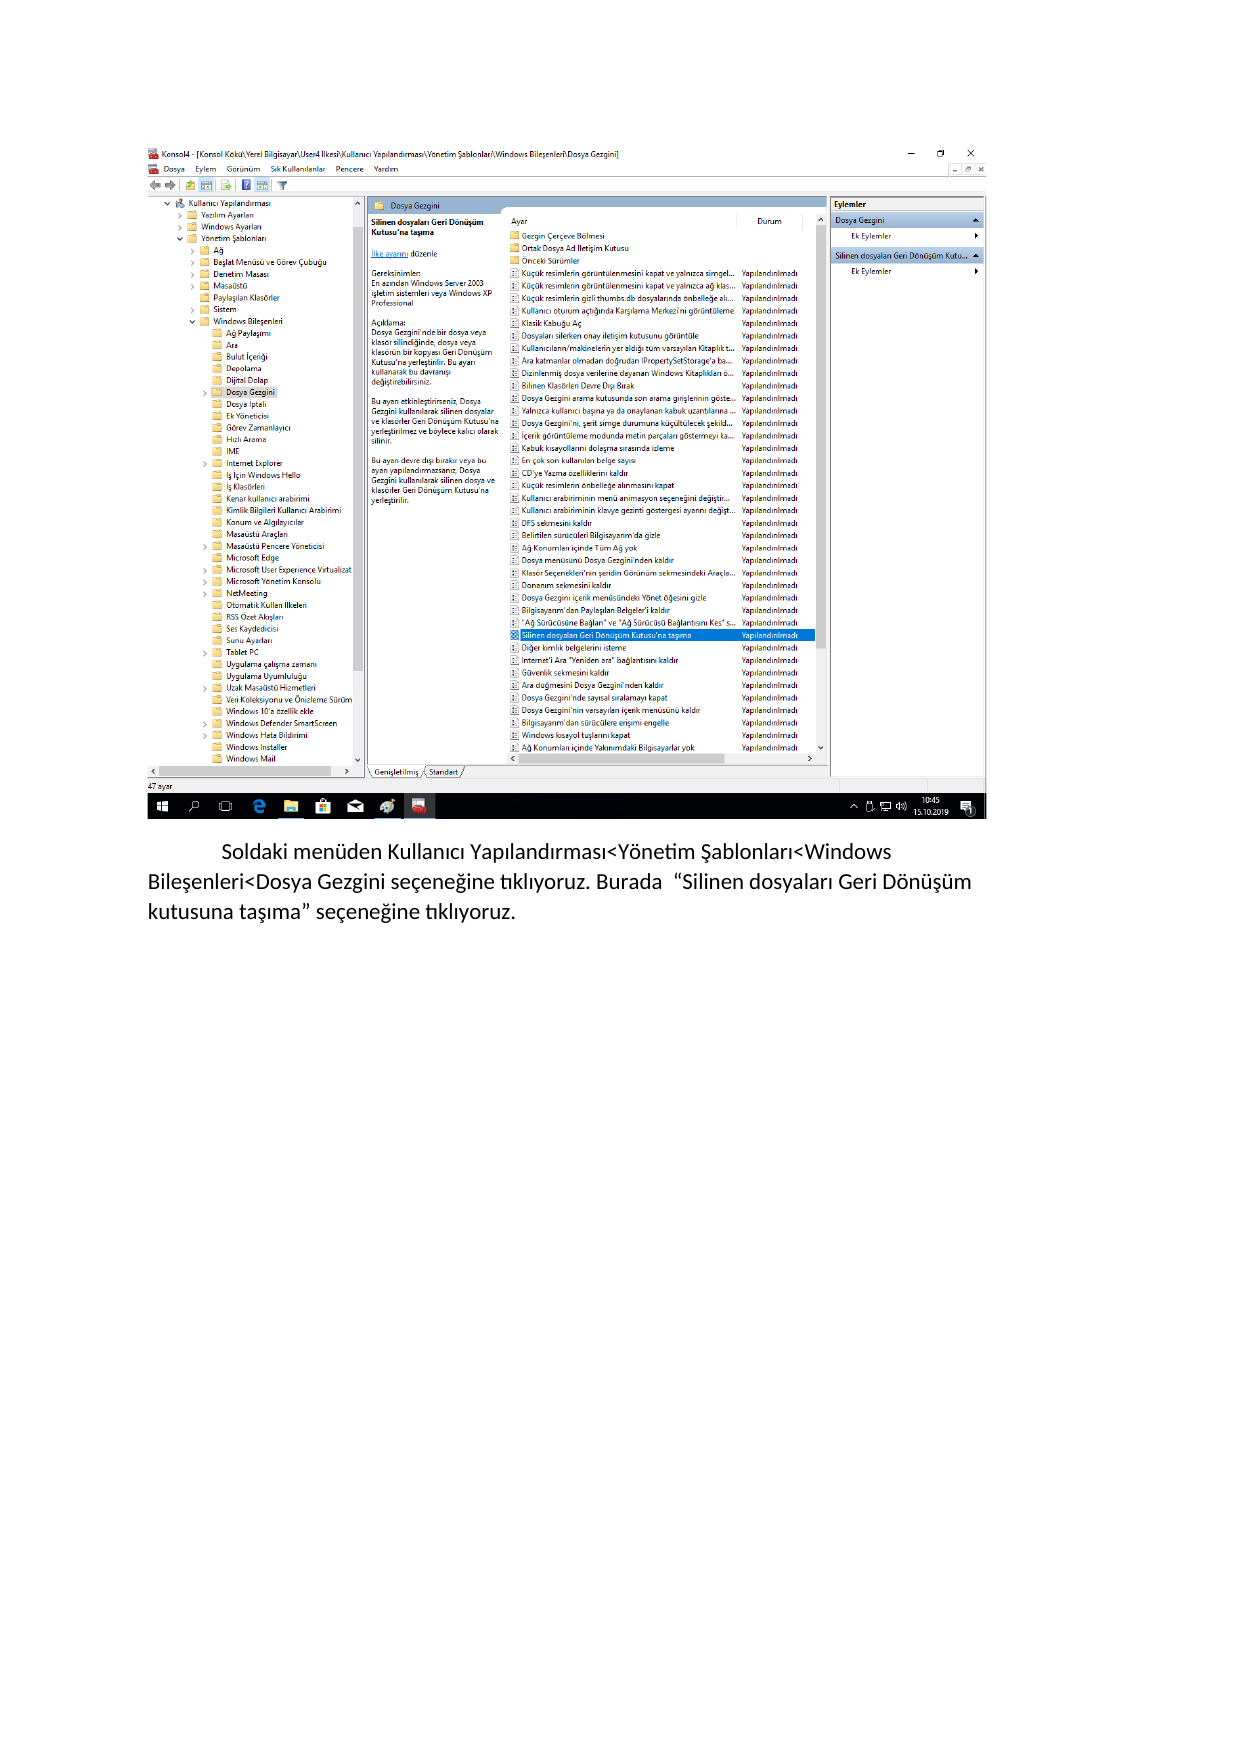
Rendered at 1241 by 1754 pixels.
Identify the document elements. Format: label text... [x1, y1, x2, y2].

text Soldaki menüden Kullanıcı Yapılandırması<Yönetim Şablonları<Windows Bileşenleri<Dosya Gezgini seçeneğine tıklıyoruz. Burada “Silinen dosyaları Geri Dönüşüm kutusuna taşıma” seçeneğine tıklıyoruz. [148, 837, 1004, 925]
picture [147, 147, 987, 819]
